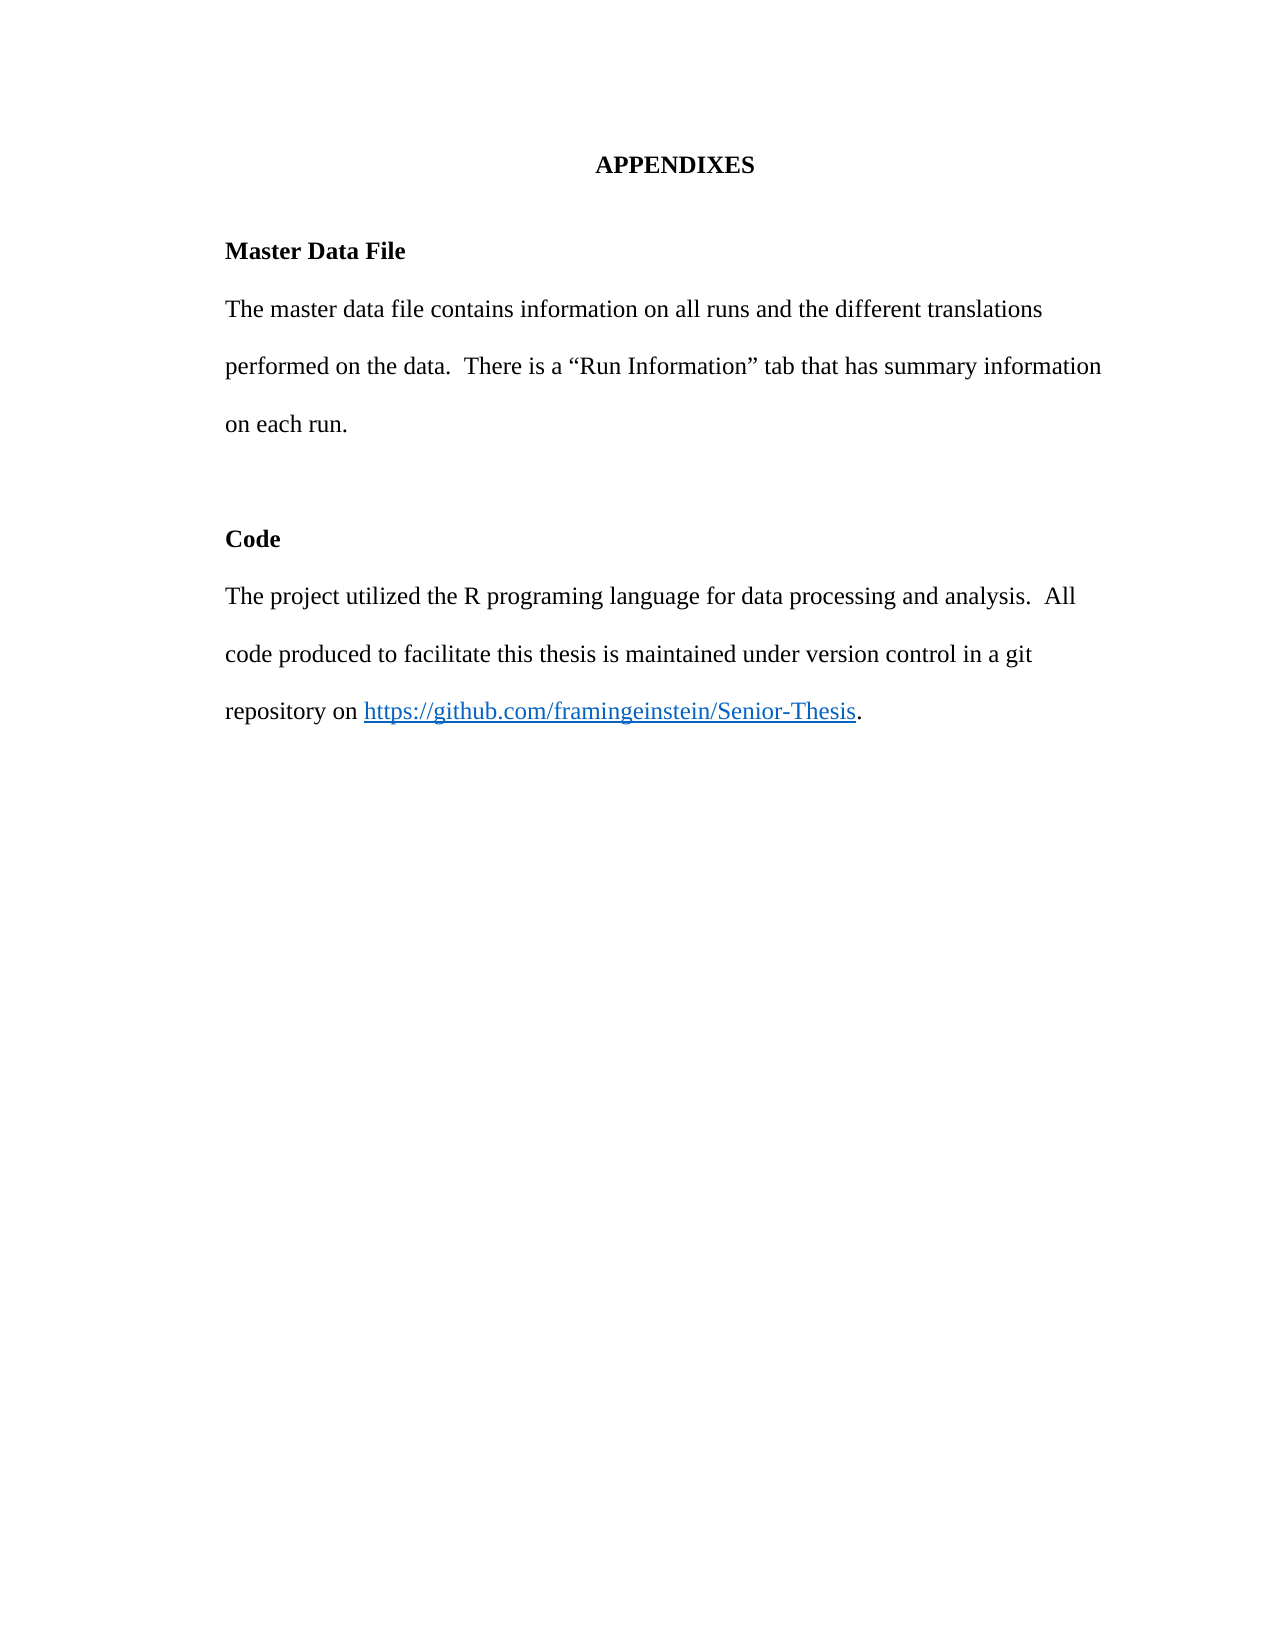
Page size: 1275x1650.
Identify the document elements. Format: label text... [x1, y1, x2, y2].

text APPENDIXES [225, 150, 1125, 179]
text The master data file contains information on all runs and the different translations performed on the data. There is a “Run Information” tab that has summary information on each run. [225, 294, 1125, 437]
text Master Data File [225, 236, 1125, 265]
text The project utilized the R programing language for data processing and analysis. All code produced to facilitate this thesis is maintained under version control in a git repository on https://github.com/framingeinstein/Senior-Thesis. [225, 581, 1125, 725]
text Code [225, 524, 1125, 552]
